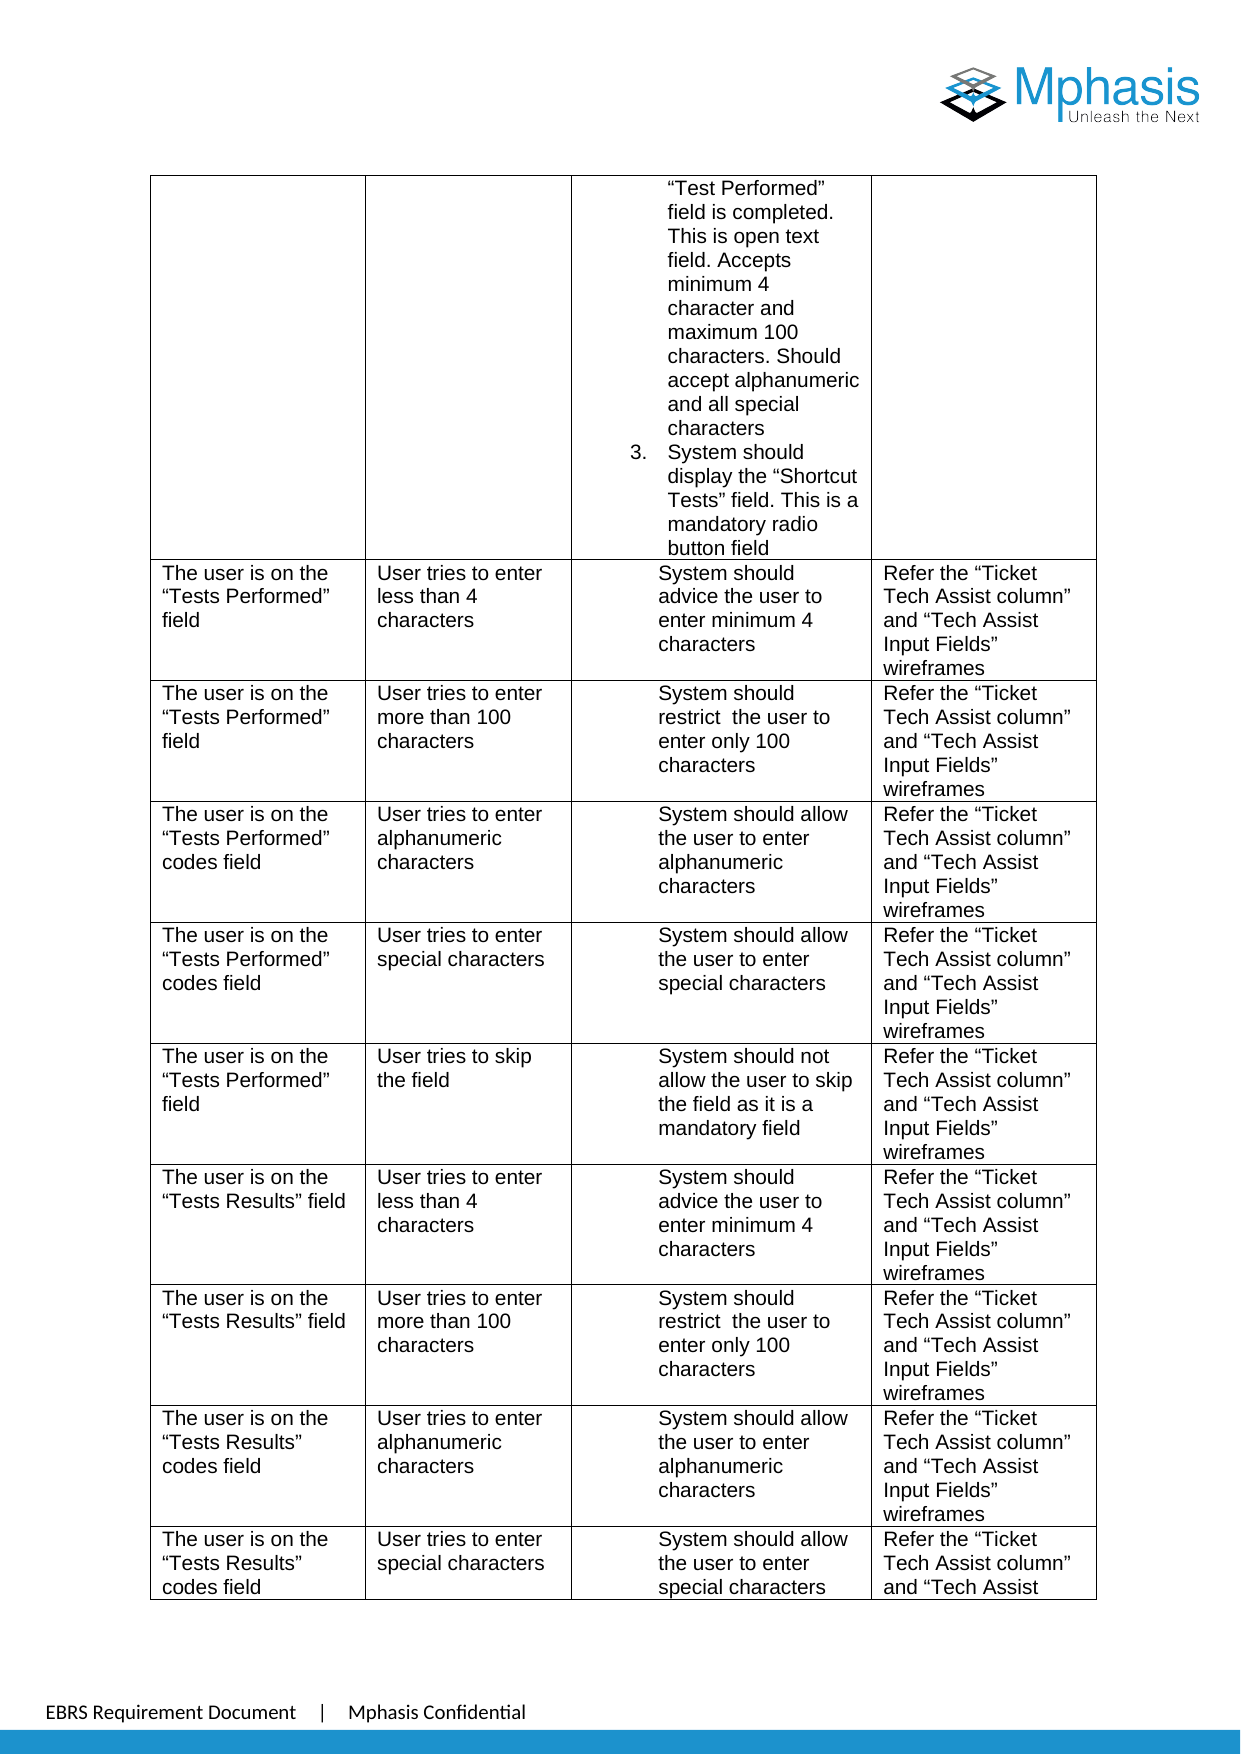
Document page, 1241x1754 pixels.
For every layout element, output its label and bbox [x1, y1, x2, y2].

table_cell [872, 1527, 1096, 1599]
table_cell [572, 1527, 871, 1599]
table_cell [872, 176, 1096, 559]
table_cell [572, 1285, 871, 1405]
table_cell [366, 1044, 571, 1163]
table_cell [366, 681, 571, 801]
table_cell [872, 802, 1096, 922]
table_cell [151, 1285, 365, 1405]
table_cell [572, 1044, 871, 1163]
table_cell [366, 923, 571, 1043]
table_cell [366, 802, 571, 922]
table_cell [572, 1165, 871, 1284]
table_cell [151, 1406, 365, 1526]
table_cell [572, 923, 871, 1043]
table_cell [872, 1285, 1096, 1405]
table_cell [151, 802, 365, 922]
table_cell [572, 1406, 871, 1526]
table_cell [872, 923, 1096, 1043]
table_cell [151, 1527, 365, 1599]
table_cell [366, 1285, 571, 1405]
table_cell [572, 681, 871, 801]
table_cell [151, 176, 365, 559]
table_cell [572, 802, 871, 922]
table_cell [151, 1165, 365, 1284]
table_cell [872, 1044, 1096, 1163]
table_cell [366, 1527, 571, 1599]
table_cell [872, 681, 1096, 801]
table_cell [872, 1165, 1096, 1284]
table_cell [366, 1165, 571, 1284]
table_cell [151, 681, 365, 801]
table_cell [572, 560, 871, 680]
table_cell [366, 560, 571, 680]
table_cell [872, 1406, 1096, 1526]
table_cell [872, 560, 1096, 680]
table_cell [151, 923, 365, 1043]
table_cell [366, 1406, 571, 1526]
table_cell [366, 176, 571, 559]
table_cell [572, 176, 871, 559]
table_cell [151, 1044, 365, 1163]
picture [926, 51, 1213, 139]
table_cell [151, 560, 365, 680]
